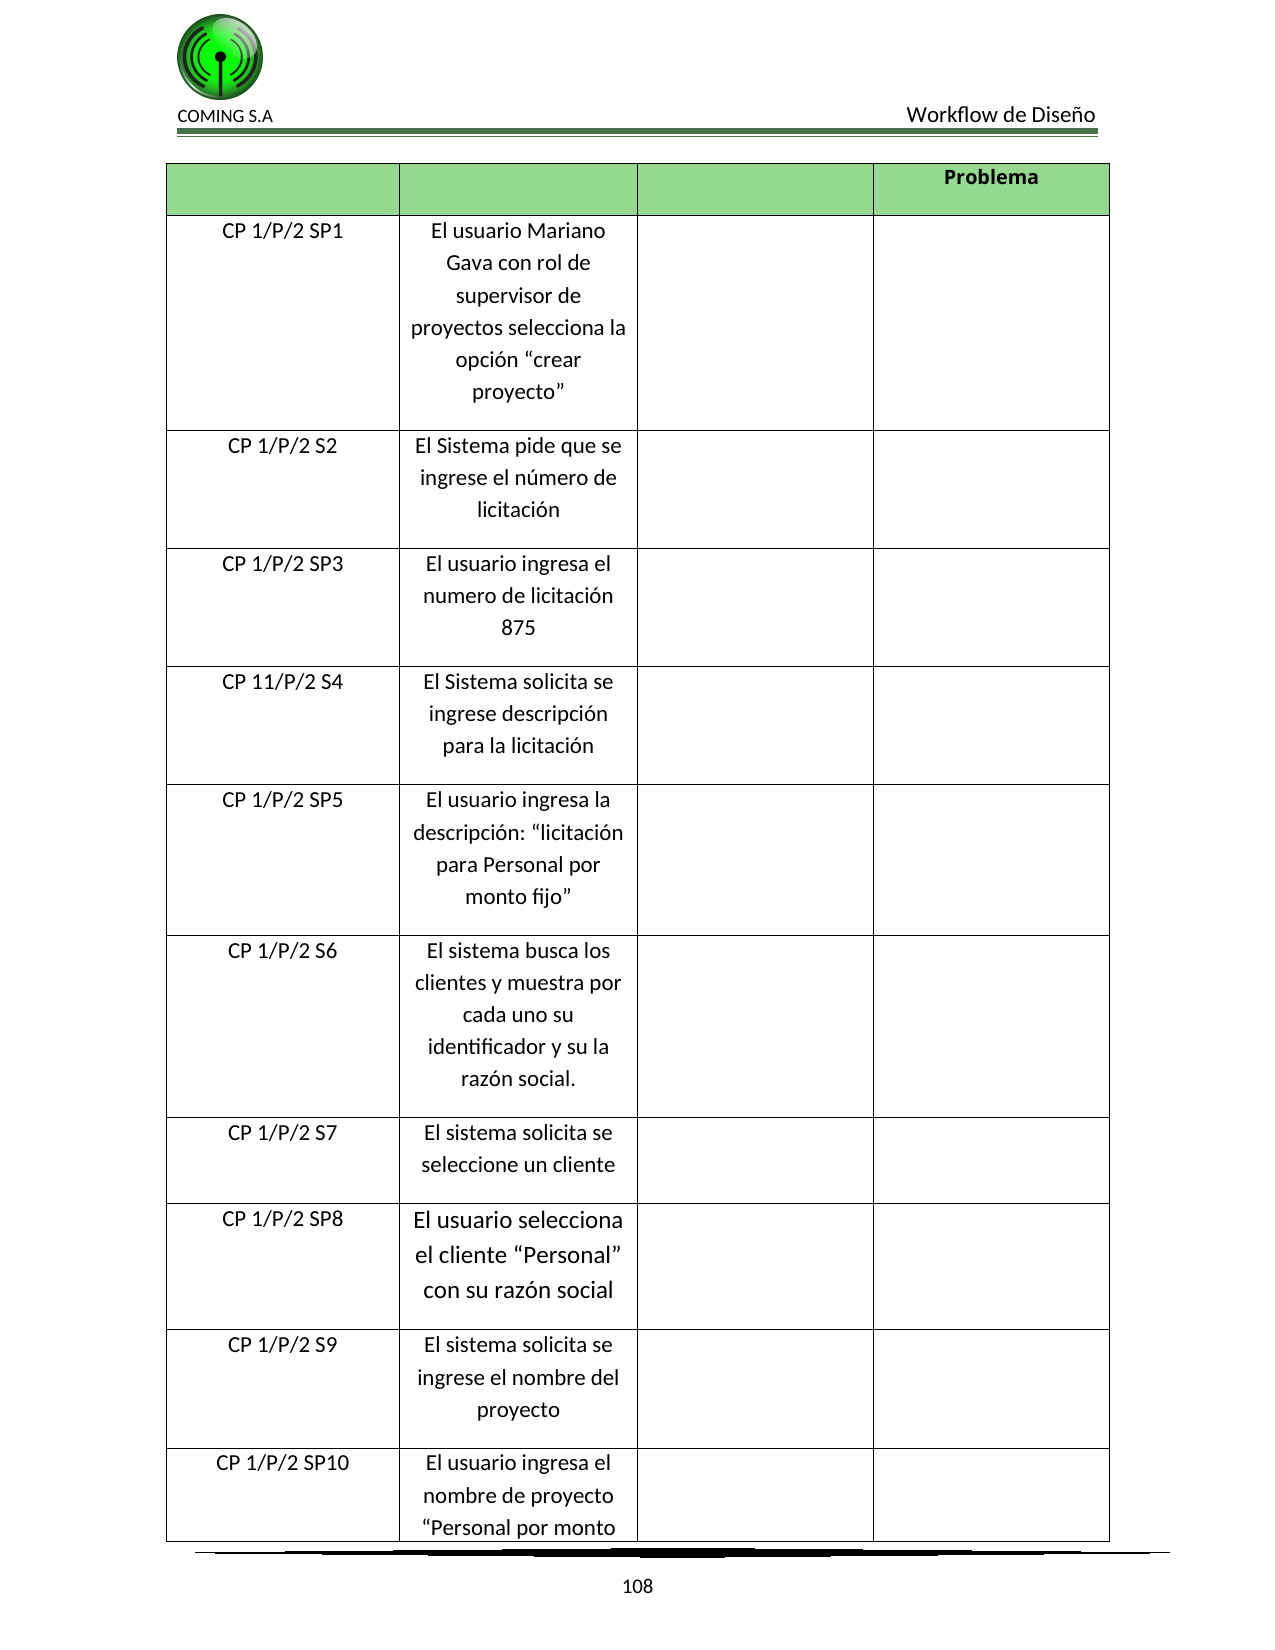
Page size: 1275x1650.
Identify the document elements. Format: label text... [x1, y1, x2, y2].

table_cell ID Problema [874, 164, 1109, 215]
picture [177, 14, 263, 100]
table_cell Paso [167, 164, 399, 215]
table_cell El usuario Mariano Gava con rol de supervisor de proyectos selecciona la opción “crear proyecto” [400, 216, 637, 430]
table_cell El usuario ingresa el numero de licitación 875 [400, 549, 637, 666]
table_cell [638, 936, 873, 1117]
table_cell [638, 1449, 873, 1541]
table_cell [638, 1204, 873, 1329]
table_cell [874, 667, 1109, 784]
table_cell Resultado [638, 164, 873, 215]
table_cell El Sistema pide que se ingrese el número de licitación [400, 431, 637, 548]
table_cell [874, 785, 1109, 935]
table_cell [874, 431, 1109, 548]
table_cell [638, 549, 873, 666]
table_cell [638, 1118, 873, 1203]
table_cell El sistema solicita se seleccione un cliente [400, 1118, 637, 1203]
table_cell [874, 1449, 1109, 1541]
table_cell [638, 667, 873, 784]
table_cell Descripción [400, 164, 637, 215]
table_cell CP 1/P/2 S9 [167, 1330, 399, 1447]
table_cell CP 1/P/2 S7 [167, 1118, 399, 1203]
table_cell CP 1/P/2 SP8 [167, 1204, 399, 1329]
table_cell CP 11/P/2 S4 [167, 667, 399, 784]
table_cell [874, 1330, 1109, 1447]
table_cell CP 1/P/2 SP3 [167, 549, 399, 666]
table_cell CP 1/P/2 S6 [167, 936, 399, 1117]
table_cell CP 1/P/2 SP5 [167, 785, 399, 935]
table_cell [874, 549, 1109, 666]
table_cell CP 1/P/2 S2 [167, 431, 399, 548]
table_cell [638, 216, 873, 430]
table_cell [638, 1330, 873, 1447]
table_cell El sistema solicita se ingrese el nombre del proyecto [400, 1330, 637, 1447]
table_cell [874, 1118, 1109, 1203]
table_cell [874, 1204, 1109, 1329]
table_cell El Sistema solicita se ingrese descripción para la licitación [400, 667, 637, 784]
table_cell CP 1/P/2 SP1 [167, 216, 399, 430]
table_cell [638, 785, 873, 935]
table_cell [638, 431, 873, 548]
table_cell El sistema busca los clientes y muestra por cada uno su identificador y su la razón social. [400, 936, 637, 1117]
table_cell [400, 1449, 637, 1541]
table_cell CP 1/P/2 SP10 [167, 1449, 399, 1541]
table_cell El usuario selecciona el cliente “Personal” con su razón social [400, 1204, 637, 1329]
table_cell [874, 936, 1109, 1117]
table_cell El usuario ingresa la descripción: “licitación para Personal por monto fijo” [400, 785, 637, 935]
table_cell [874, 216, 1109, 430]
